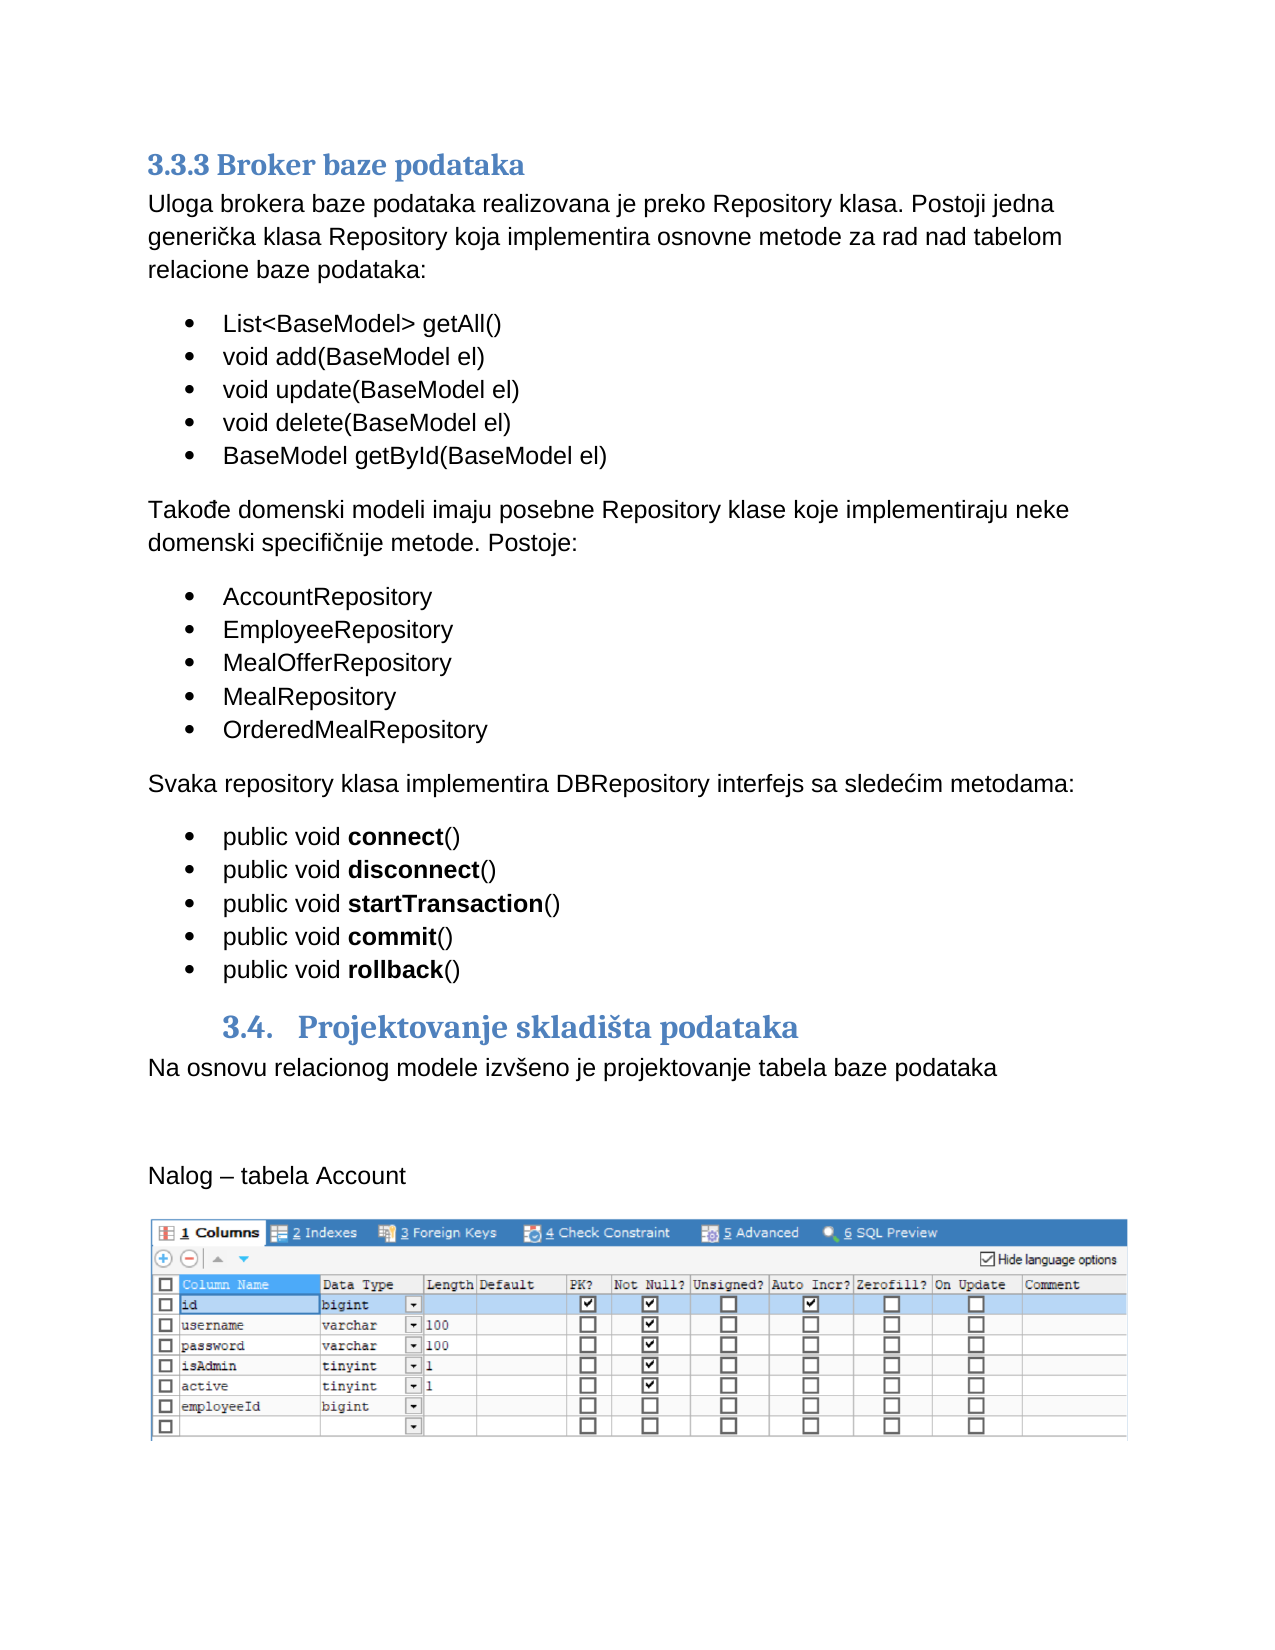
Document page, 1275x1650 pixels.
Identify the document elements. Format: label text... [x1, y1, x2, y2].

subtitle Projektovanje skladišta podataka [223, 1009, 1127, 1047]
list AccountRepository [185, 582, 1127, 611]
text Takođe domenski modeli imaju posebne Repository klase koje implementiraju neke domenski specifičnije metode. Postoje: [148, 495, 1127, 557]
list OrderedMealRepository [185, 714, 1127, 743]
list List<BaseModel> getAll() [185, 309, 1127, 338]
list public void commit() [185, 922, 1127, 951]
list MealOfferRepository [185, 648, 1127, 677]
list BaseModel getById(BaseModel el) [185, 441, 1127, 470]
subtitle 3.3.3 Broker baze podataka [148, 148, 1127, 183]
list void update(BaseModel el) [185, 375, 1127, 404]
text Na osnovu relacionog modele izvšeno je projektovanje tabela baze podataka [148, 1053, 1127, 1082]
picture [147, 1214, 1128, 1441]
list void add(BaseModel el) [185, 342, 1127, 371]
list public void connect() [185, 822, 1127, 851]
list void delete(BaseModel el) [185, 408, 1127, 437]
list public void startTransaction() [185, 889, 1127, 917]
list public void rollback() [185, 955, 1127, 984]
text Uloga brokera baze podataka realizovana je preko Repository klasa. Postoji jedna generička klasa Repository koja implementira osnovne metode za rad nad tabelom relacione baze podataka: [148, 189, 1127, 284]
list public void disconnect() [185, 856, 1127, 884]
text Svaka repository klasa implementira DBRepository interfejs sa sledećim metodama: [148, 768, 1127, 797]
list EmployeeRepository [185, 615, 1127, 644]
text Nalog – tabela Account [148, 1161, 1127, 1189]
list MealRepository [185, 681, 1127, 710]
